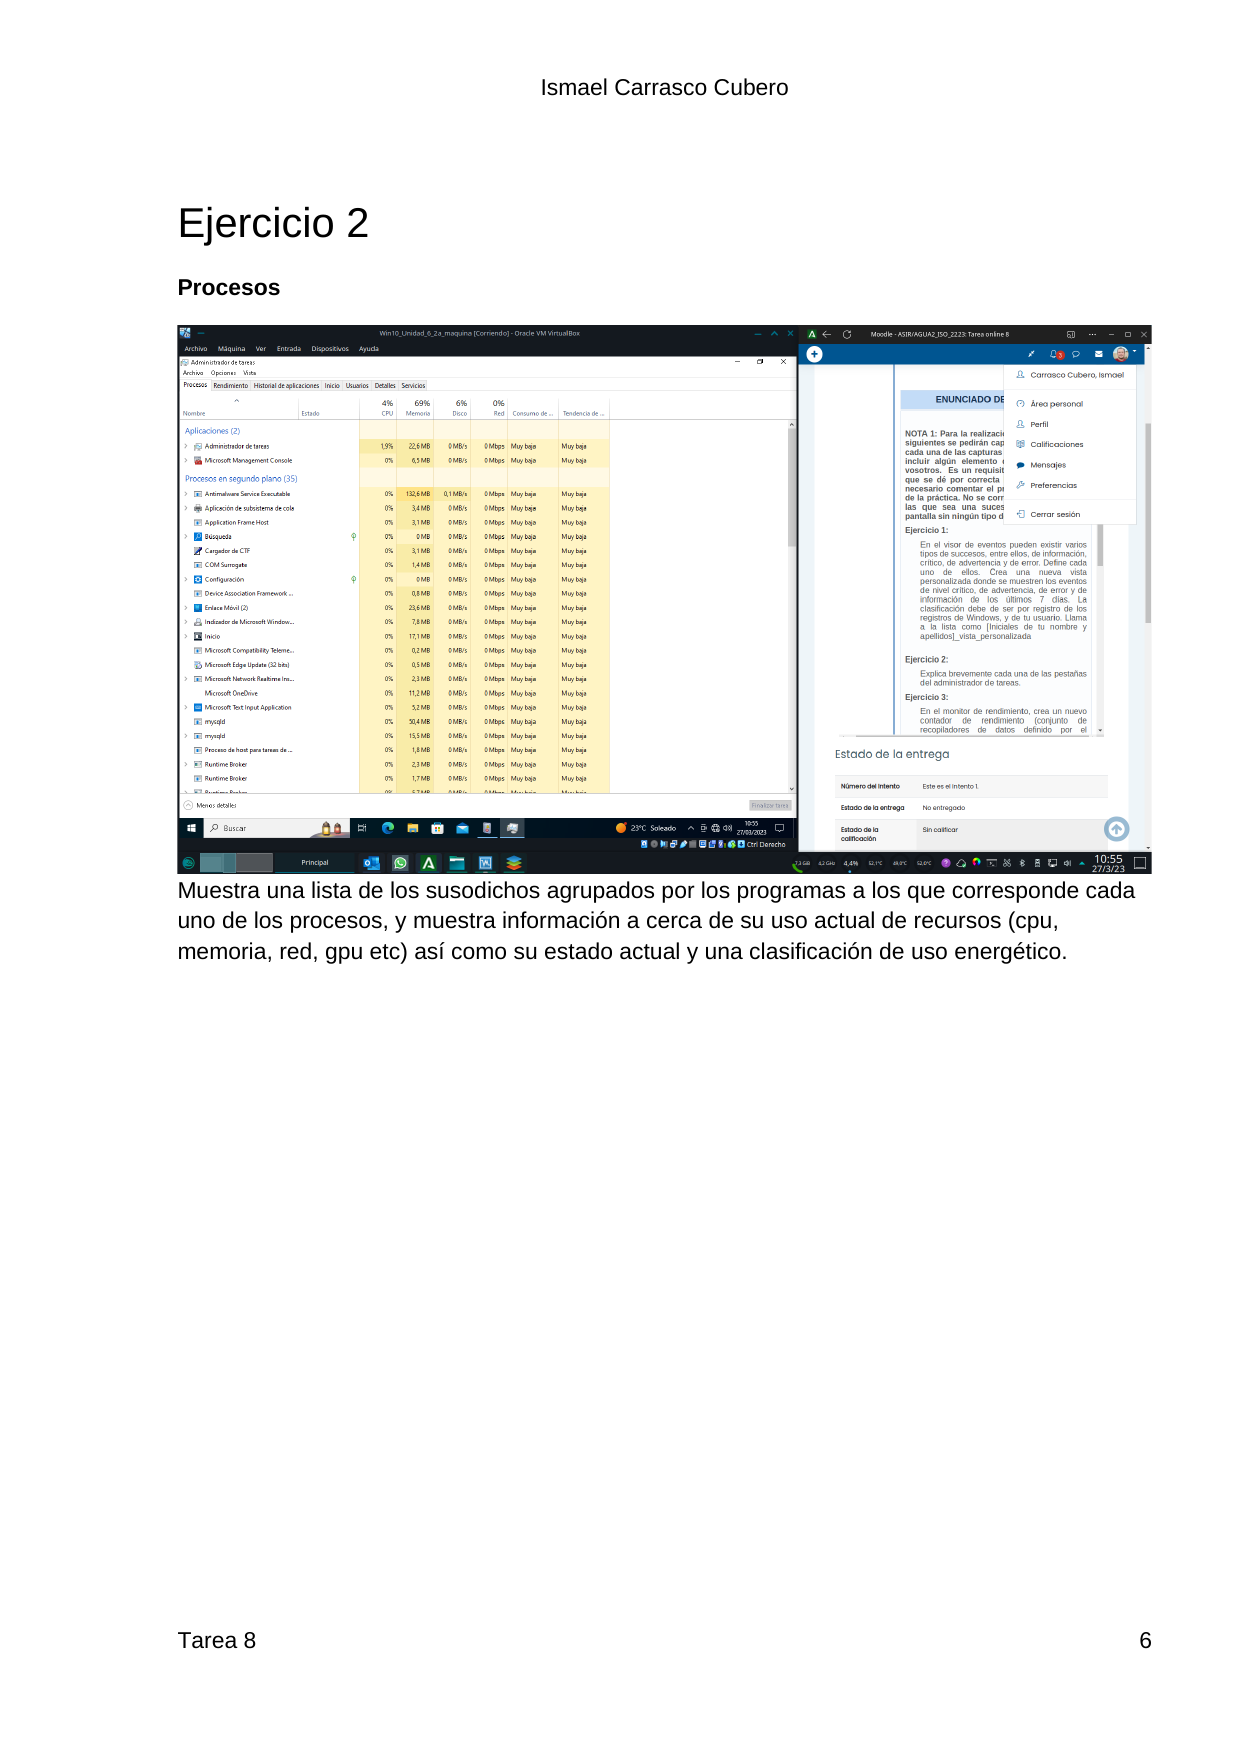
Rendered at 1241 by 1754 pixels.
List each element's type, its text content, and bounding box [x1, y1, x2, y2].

text Procesos [177, 274, 1152, 301]
subtitle Ejercicio 2 [177, 198, 1152, 246]
text Muestra una lista de los susodichos agrupados por los programas a los que corresponde cada uno de los procesos, y muestra información a cerca de su uso actual de recursos (cpu, memoria, red, gpu etc) así como su estado actual y una clasificación de uso energético. [177, 874, 1152, 964]
picture [177, 325, 1152, 874]
